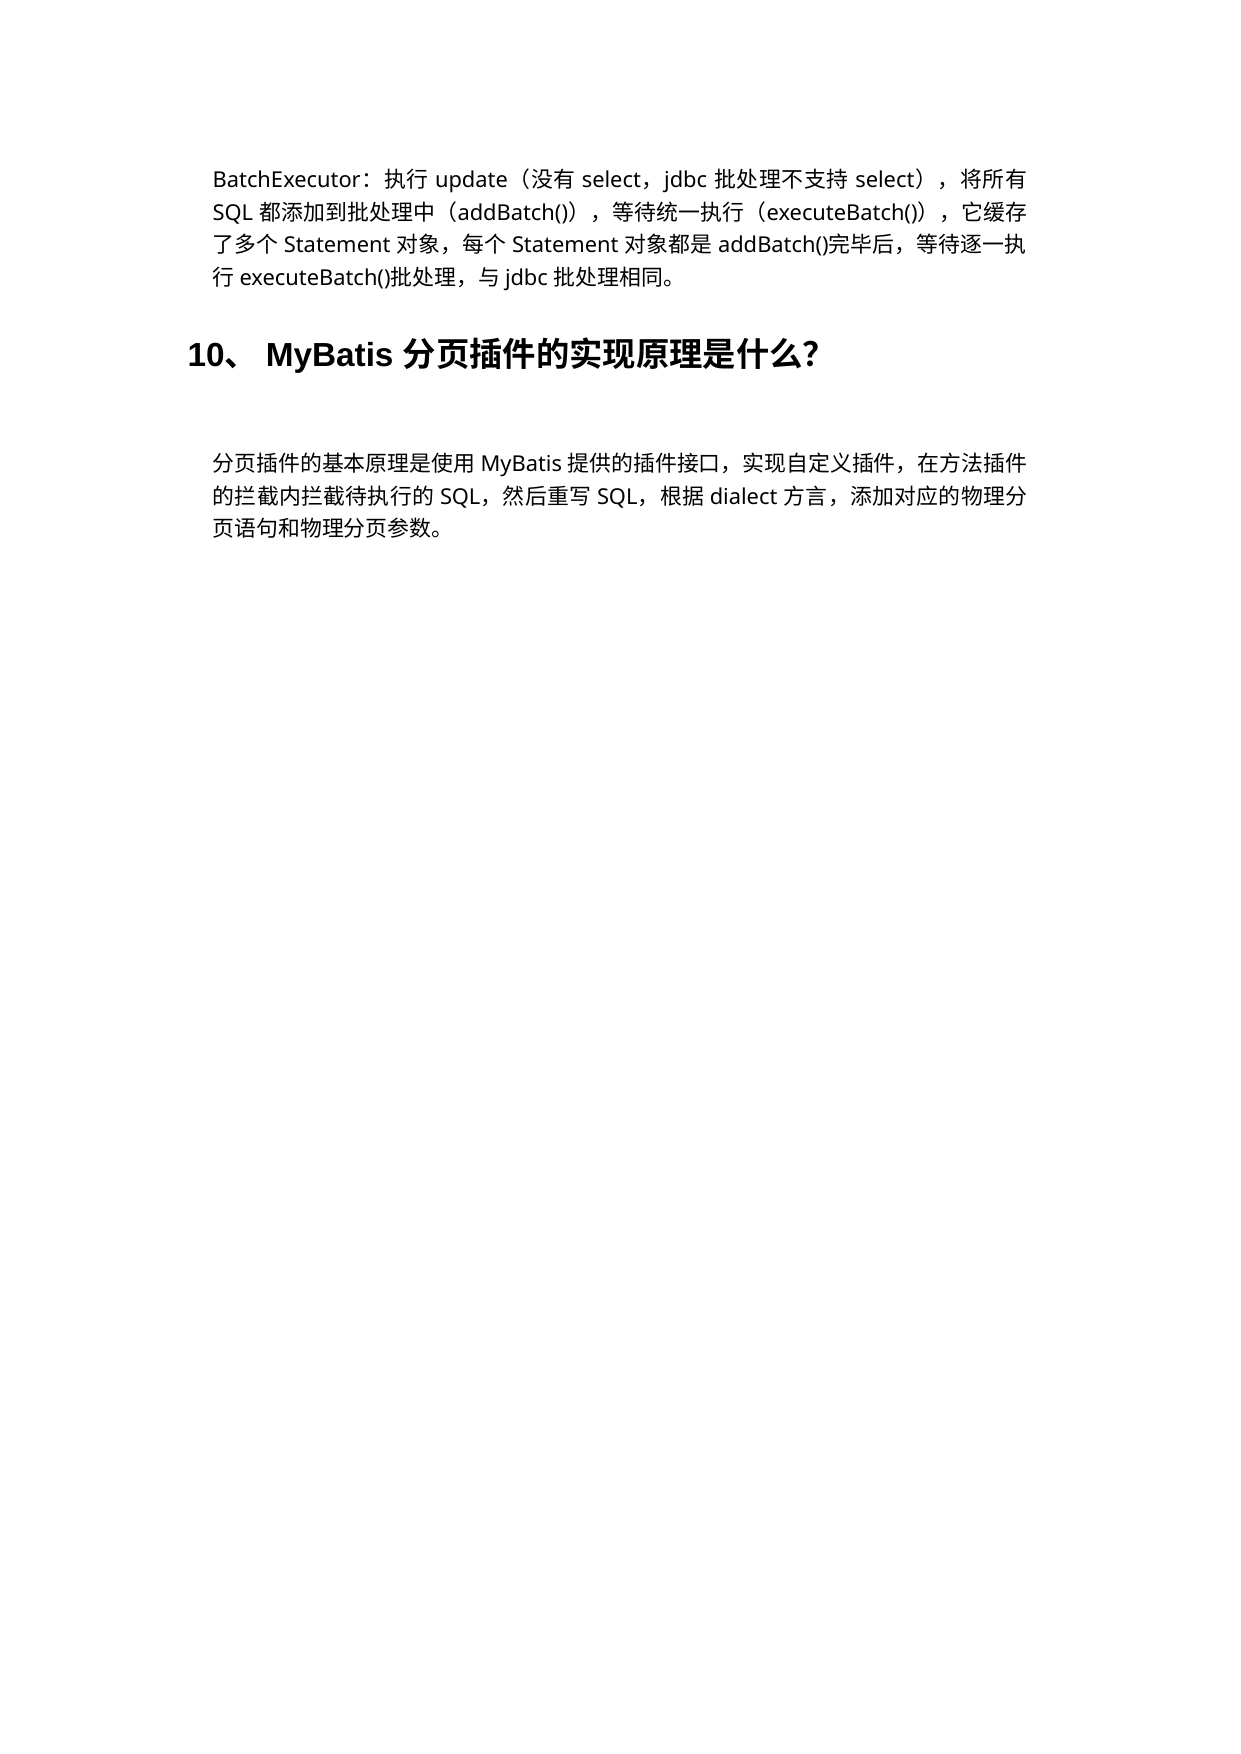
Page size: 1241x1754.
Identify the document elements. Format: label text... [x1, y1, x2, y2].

text 分页插件的基本原理是使用 MyBatis 提供的插件接口，实现自定义插件，在方法插件的拦截内拦截待执行的 SQL，然后重写 SQL，根据 dialect 方言，添加对应的物理分页语句和物理分页参数。 [212, 446, 1028, 543]
text BatchExecutor：执行 update（没有 select，jdbc 批处理不支持 select），将所有 SQL 都添加到批处理中（addBatch()），等待统一执行（executeBatch()），它缓存了多个 Statement 对象，每个 Statement 对象都是 addBatch()完毕后，等待逐一执行 executeBatch()批处理，与 jdbc 批处理相同。 [212, 162, 1028, 292]
subtitle 10、 MyBatis 分页插件的实现原理是什么？ [187, 319, 1053, 384]
